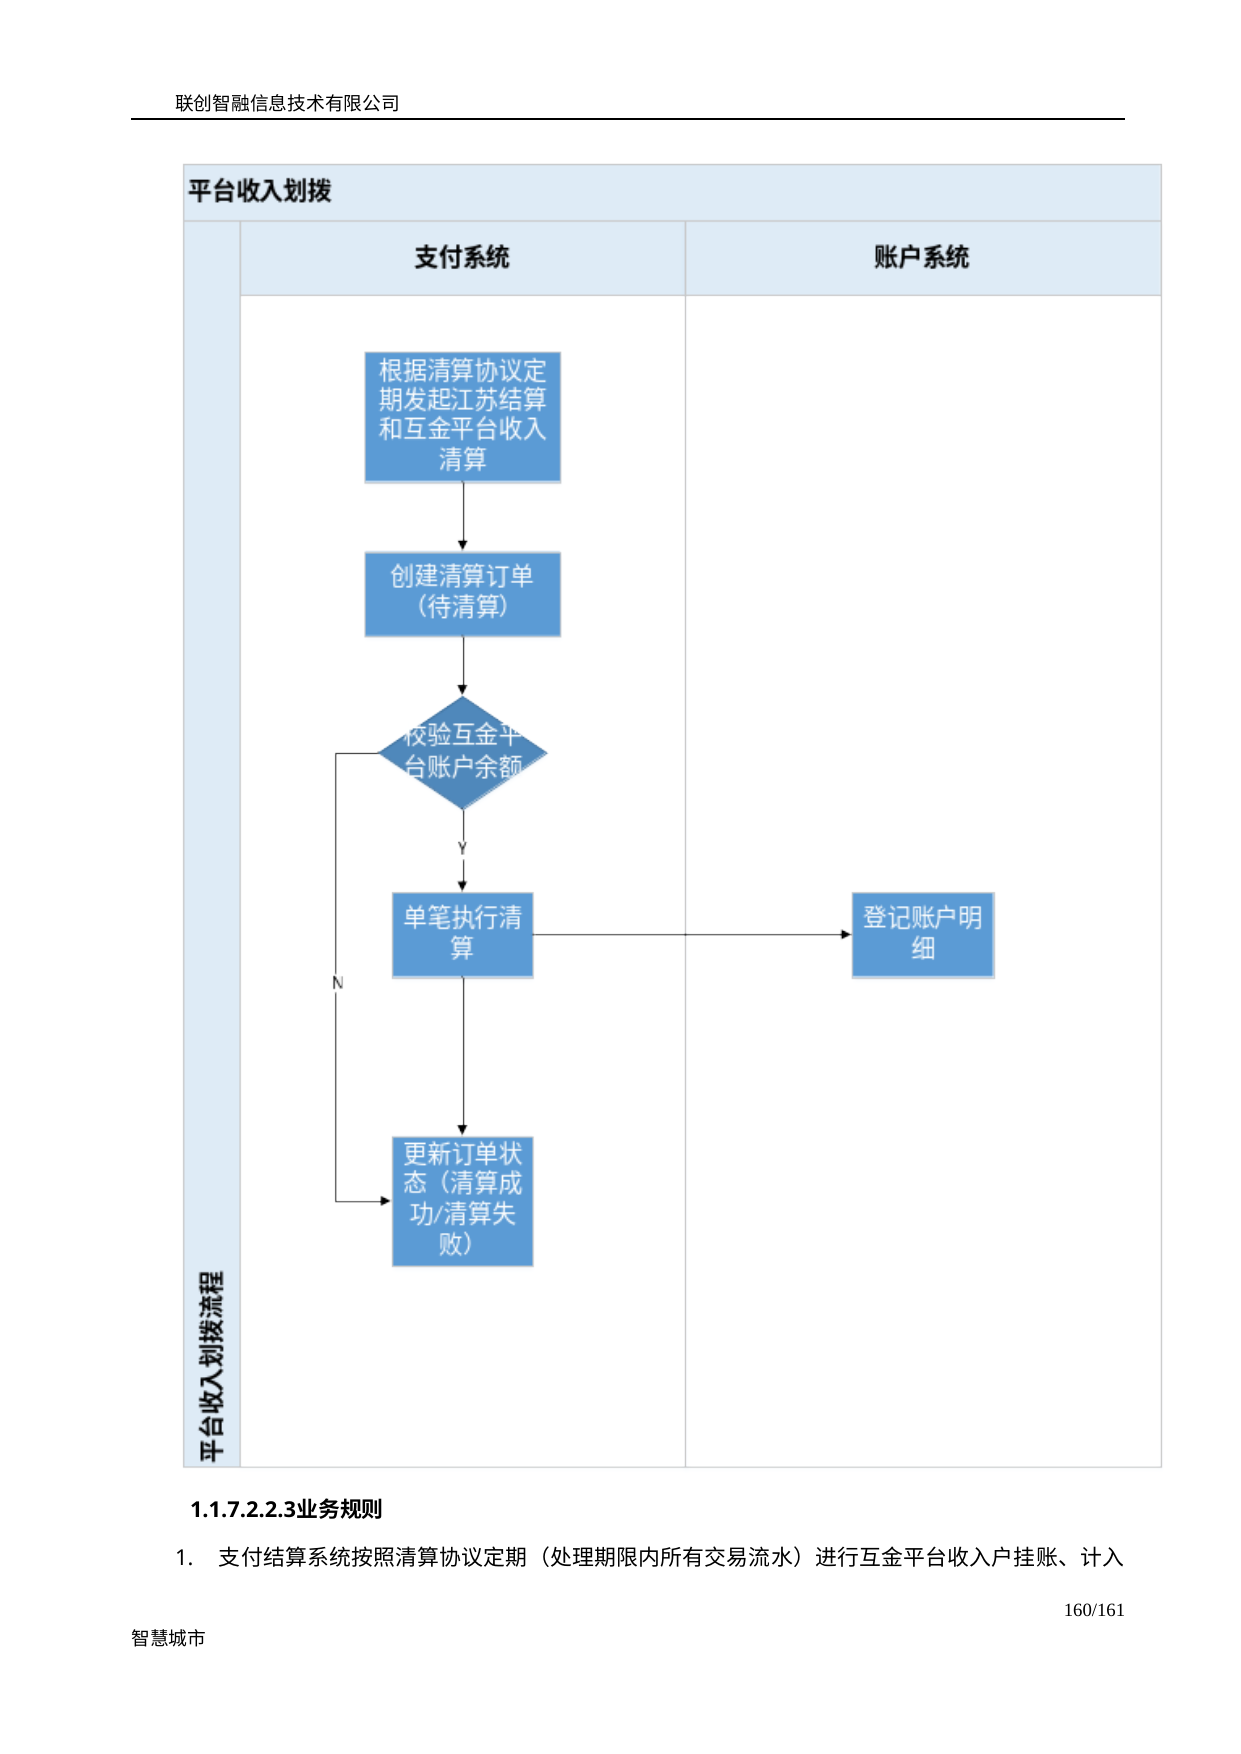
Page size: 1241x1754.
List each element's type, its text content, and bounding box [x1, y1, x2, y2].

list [175, 1540, 1125, 1572]
subtitle 业务规则 [146, 1492, 1103, 1524]
